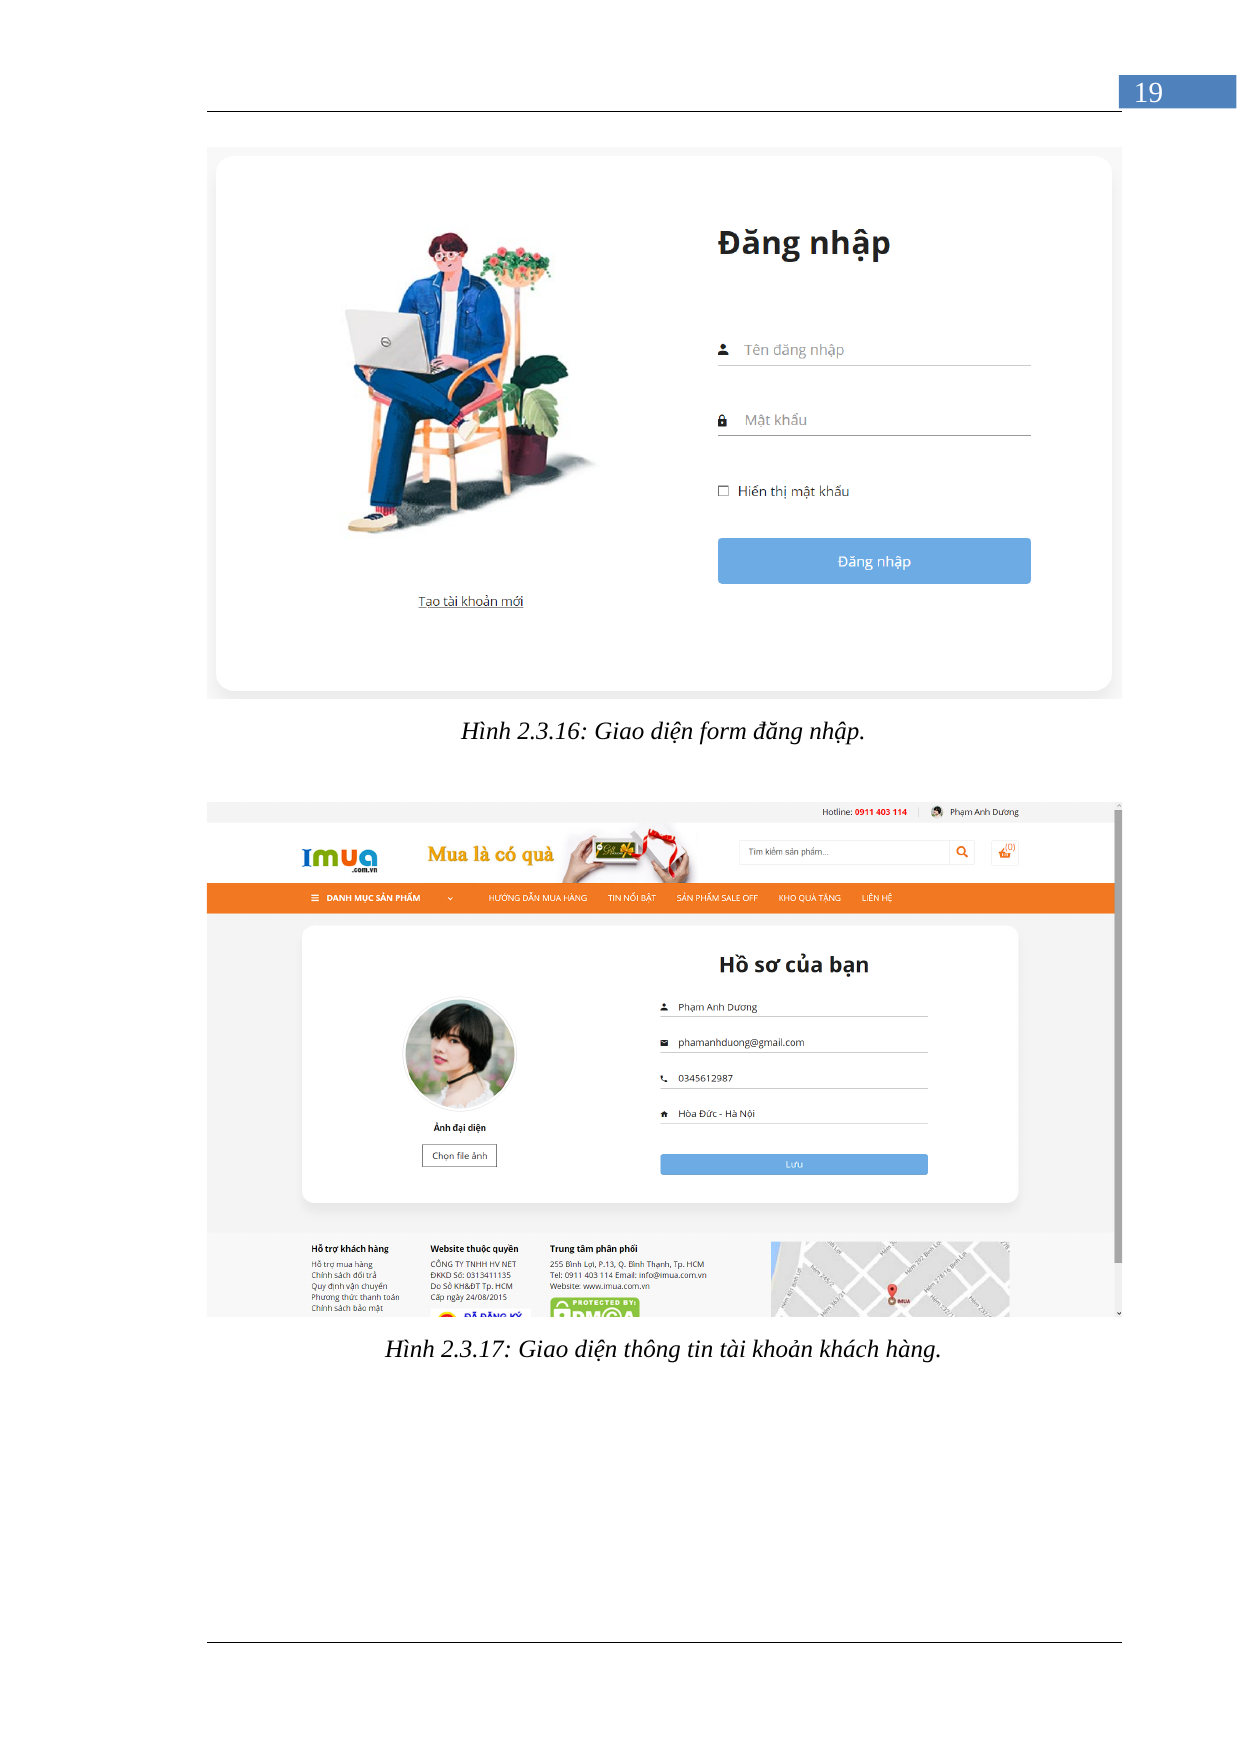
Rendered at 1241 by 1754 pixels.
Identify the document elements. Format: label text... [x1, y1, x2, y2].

picture [206, 802, 1123, 1317]
picture [207, 147, 1122, 699]
text Hình 2.3.17: Giao diện thông tin tài khoản khách hàng. [207, 1334, 1122, 1362]
text Hình 2.3.16: Giao diện form đăng nhập. [207, 716, 1122, 744]
